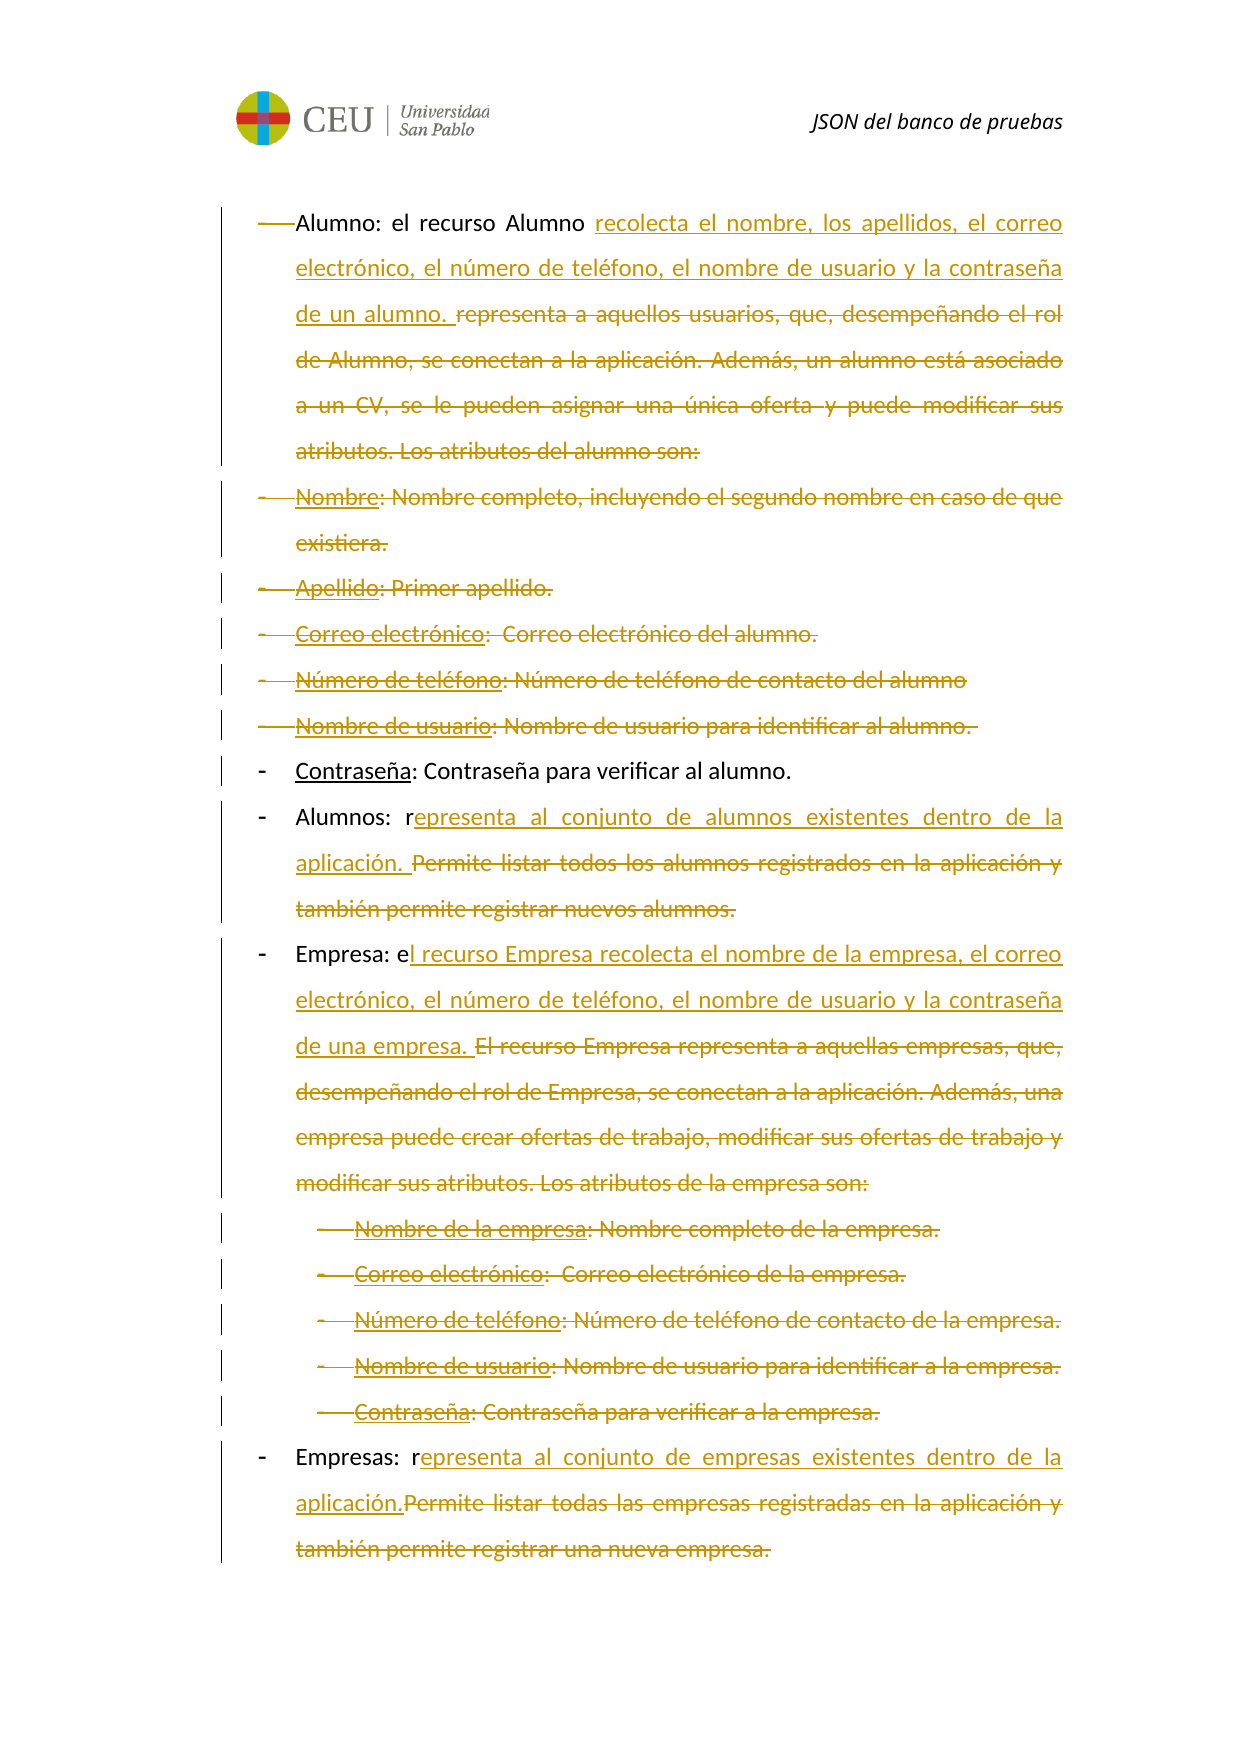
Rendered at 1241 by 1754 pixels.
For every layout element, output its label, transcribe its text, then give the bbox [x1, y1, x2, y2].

list Alumnos: r [258, 801, 1063, 923]
list Alumno: el recurso Alumno [258, 207, 1063, 466]
list Empresa: e [258, 938, 1063, 1198]
picture [235, 89, 490, 146]
list Empresas: r [258, 1441, 1063, 1563]
